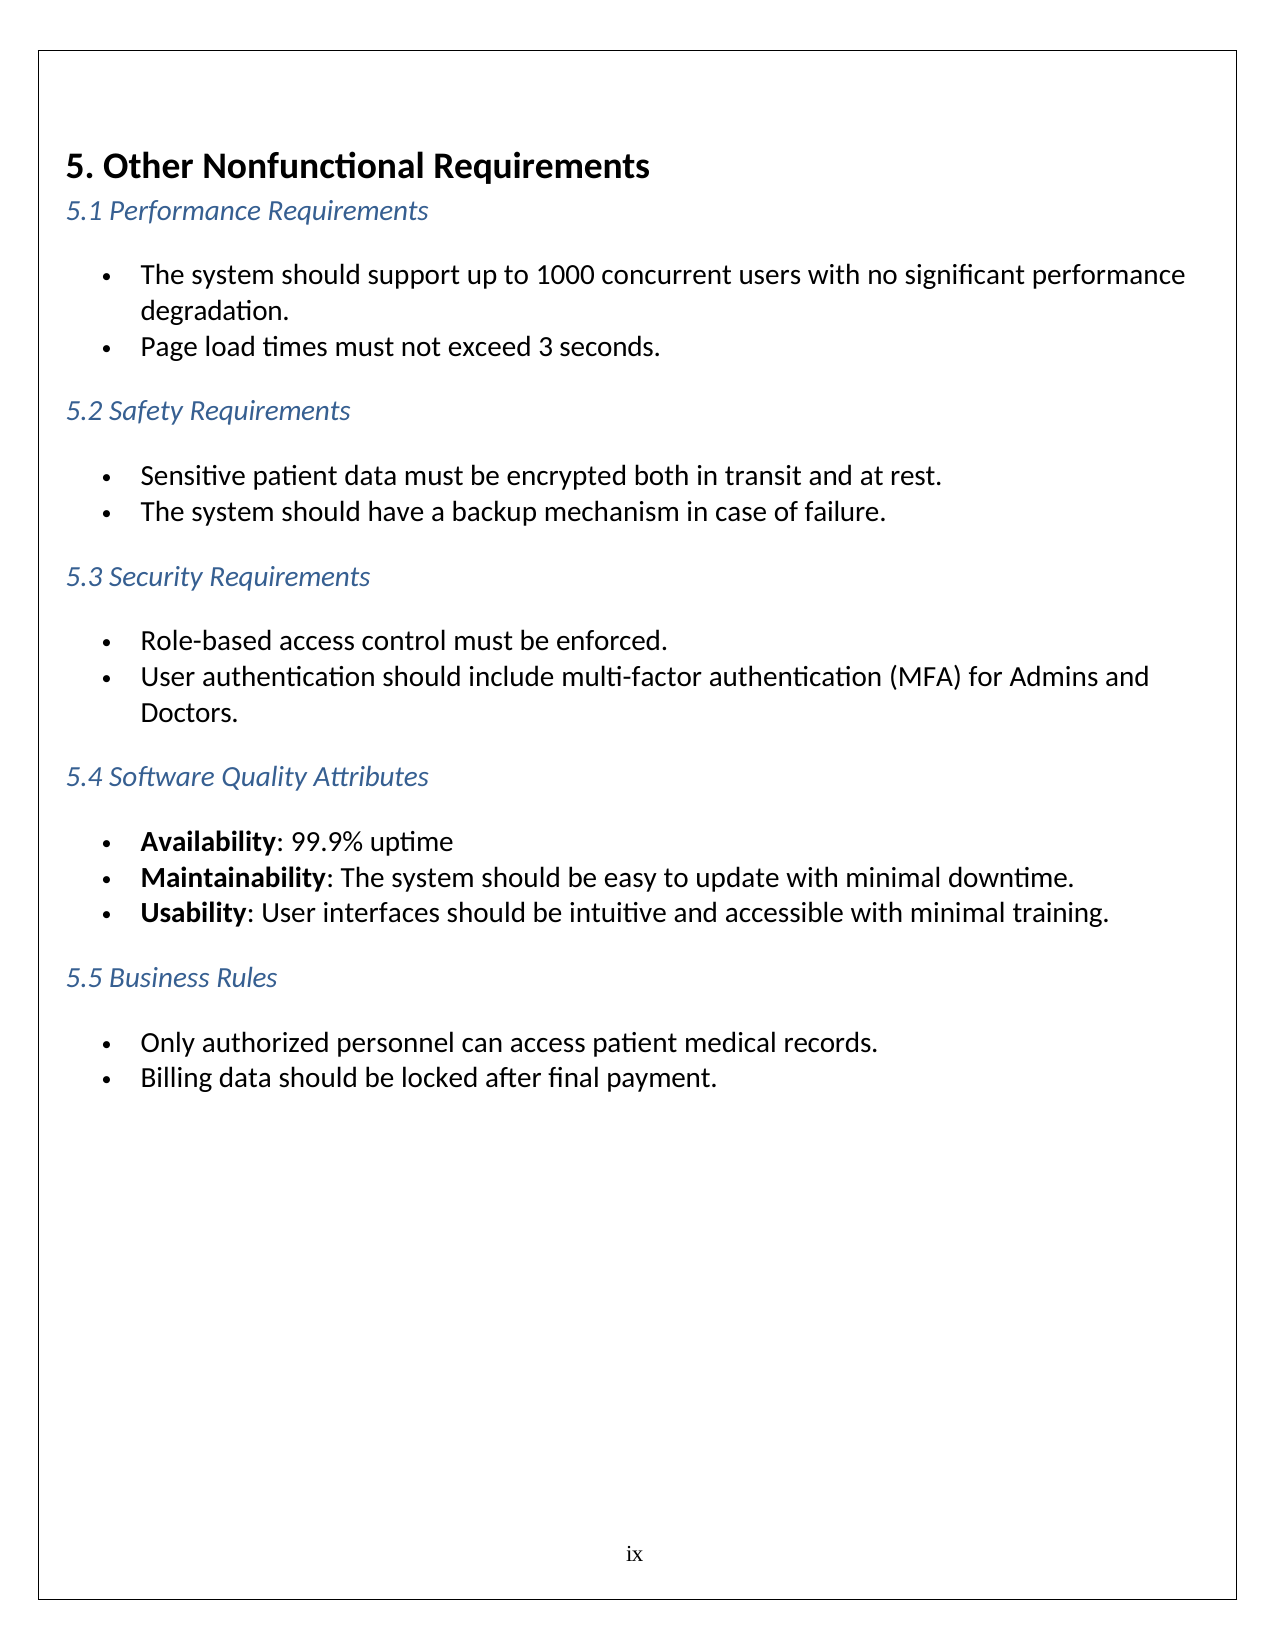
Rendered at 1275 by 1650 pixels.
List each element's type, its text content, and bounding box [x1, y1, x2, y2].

subtitle Only authorized personnel can access patient medical records. [103, 1024, 1236, 1059]
subtitle The system should support up to 1000 concurrent users with no significant performance degradation. [103, 256, 1186, 328]
subtitle Page load times must not exceed 3 seconds. [103, 328, 1236, 363]
subtitle Software Quality Attributes [65, 758, 1236, 794]
subtitle Billing data should be locked after final payment. [103, 1059, 1236, 1095]
subtitle The system should have a backup mechanism in case of failure. [103, 493, 1236, 529]
subtitle Business Rules [65, 959, 1236, 995]
subtitle Security Requirements [65, 558, 1236, 593]
subtitle Usability: User interfaces should be intuitive and accessible with minimal training. [103, 894, 1236, 930]
list Other Nonfunctional Requirements [65, 142, 1236, 187]
subtitle User authentication should include multi-factor authentication (MFA) for Admins and Doctors. [103, 658, 1151, 729]
subtitle Performance Requirements [65, 192, 1236, 227]
subtitle Safety Requirements [65, 392, 1236, 428]
subtitle Role-based access control must be enforced. [103, 622, 1236, 658]
list Availability: 99.9% uptime [103, 823, 1236, 859]
subtitle Maintainability: The system should be easy to update with minimal downtime. [103, 859, 1236, 894]
subtitle Sensitive patient data must be encrypted both in transit and at rest. [103, 457, 1236, 493]
